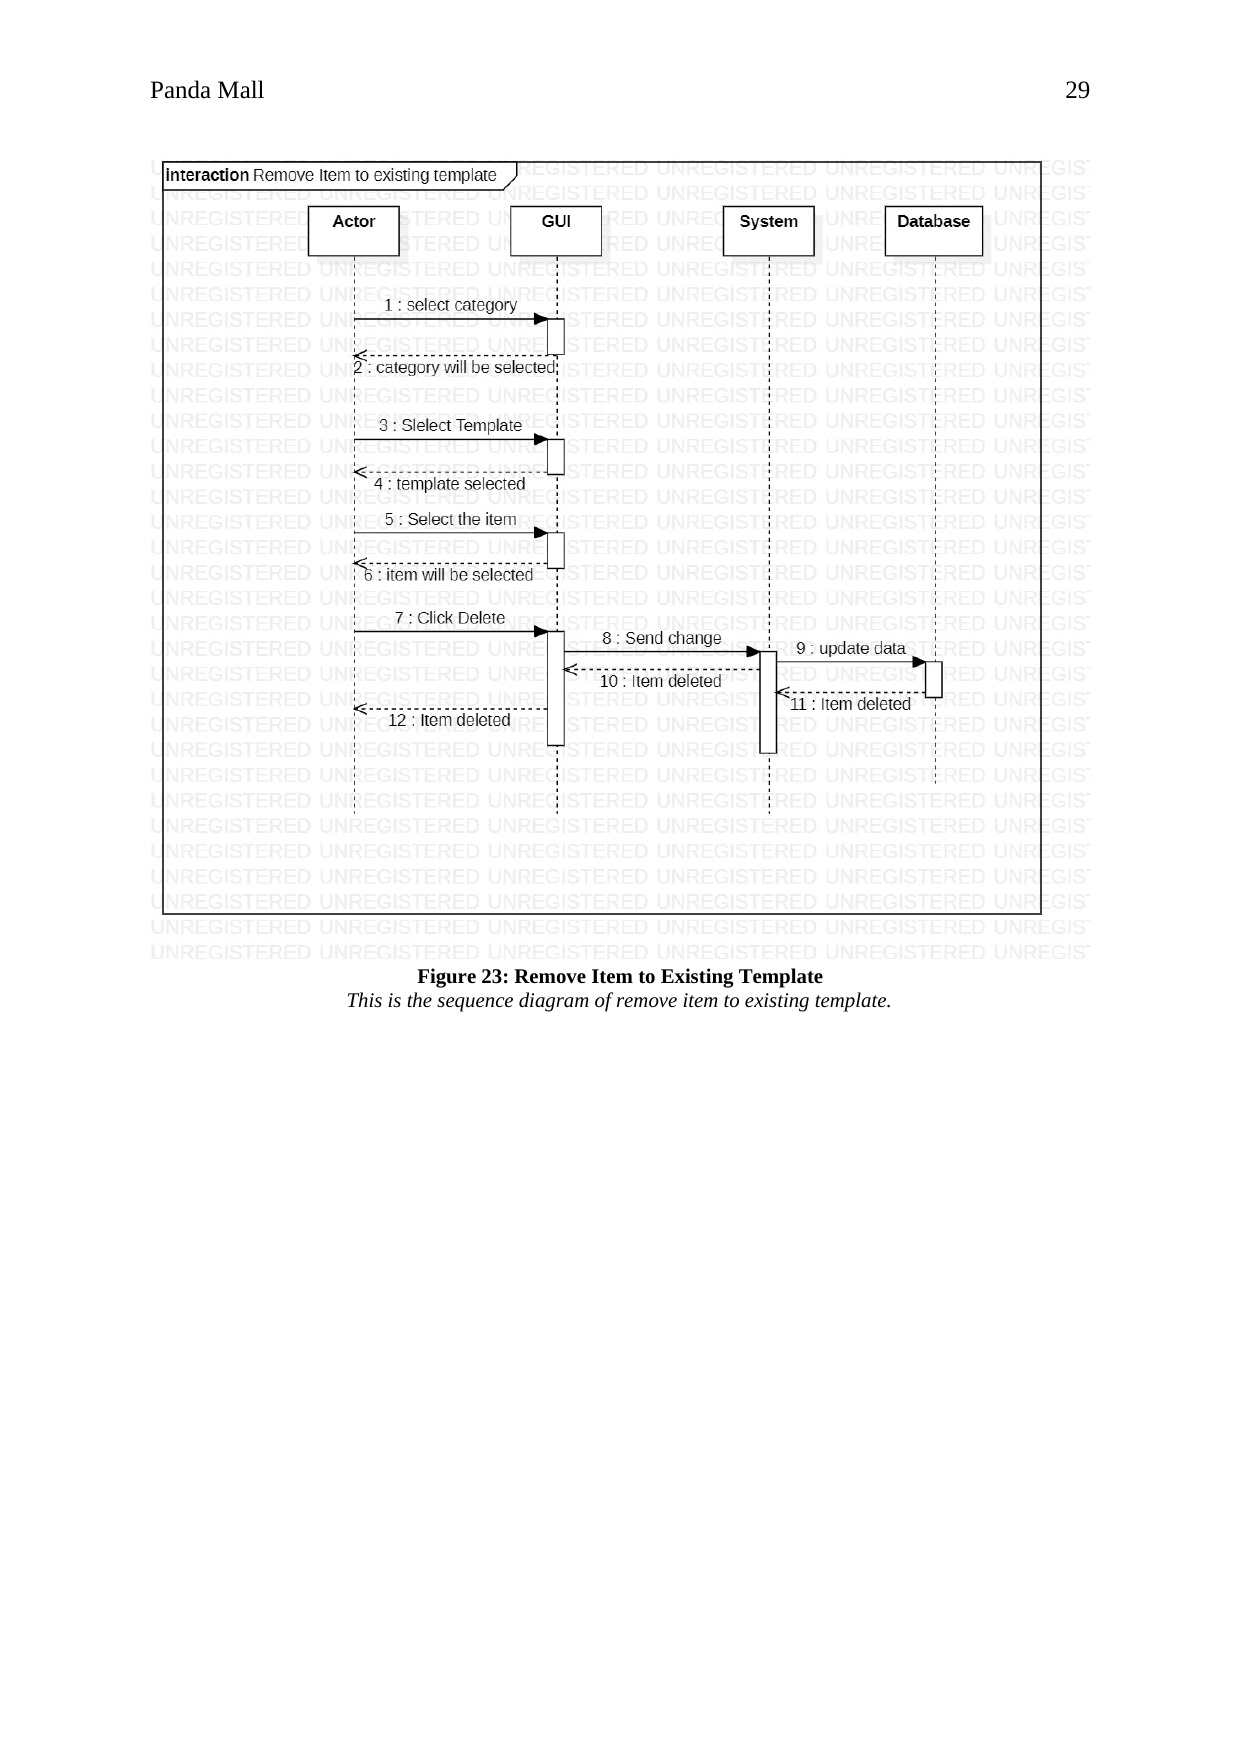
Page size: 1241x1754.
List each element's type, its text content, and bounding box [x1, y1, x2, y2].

picture [150, 150, 1091, 964]
text This is the sequence diagram of remove item to existing template. [150, 988, 1090, 1012]
